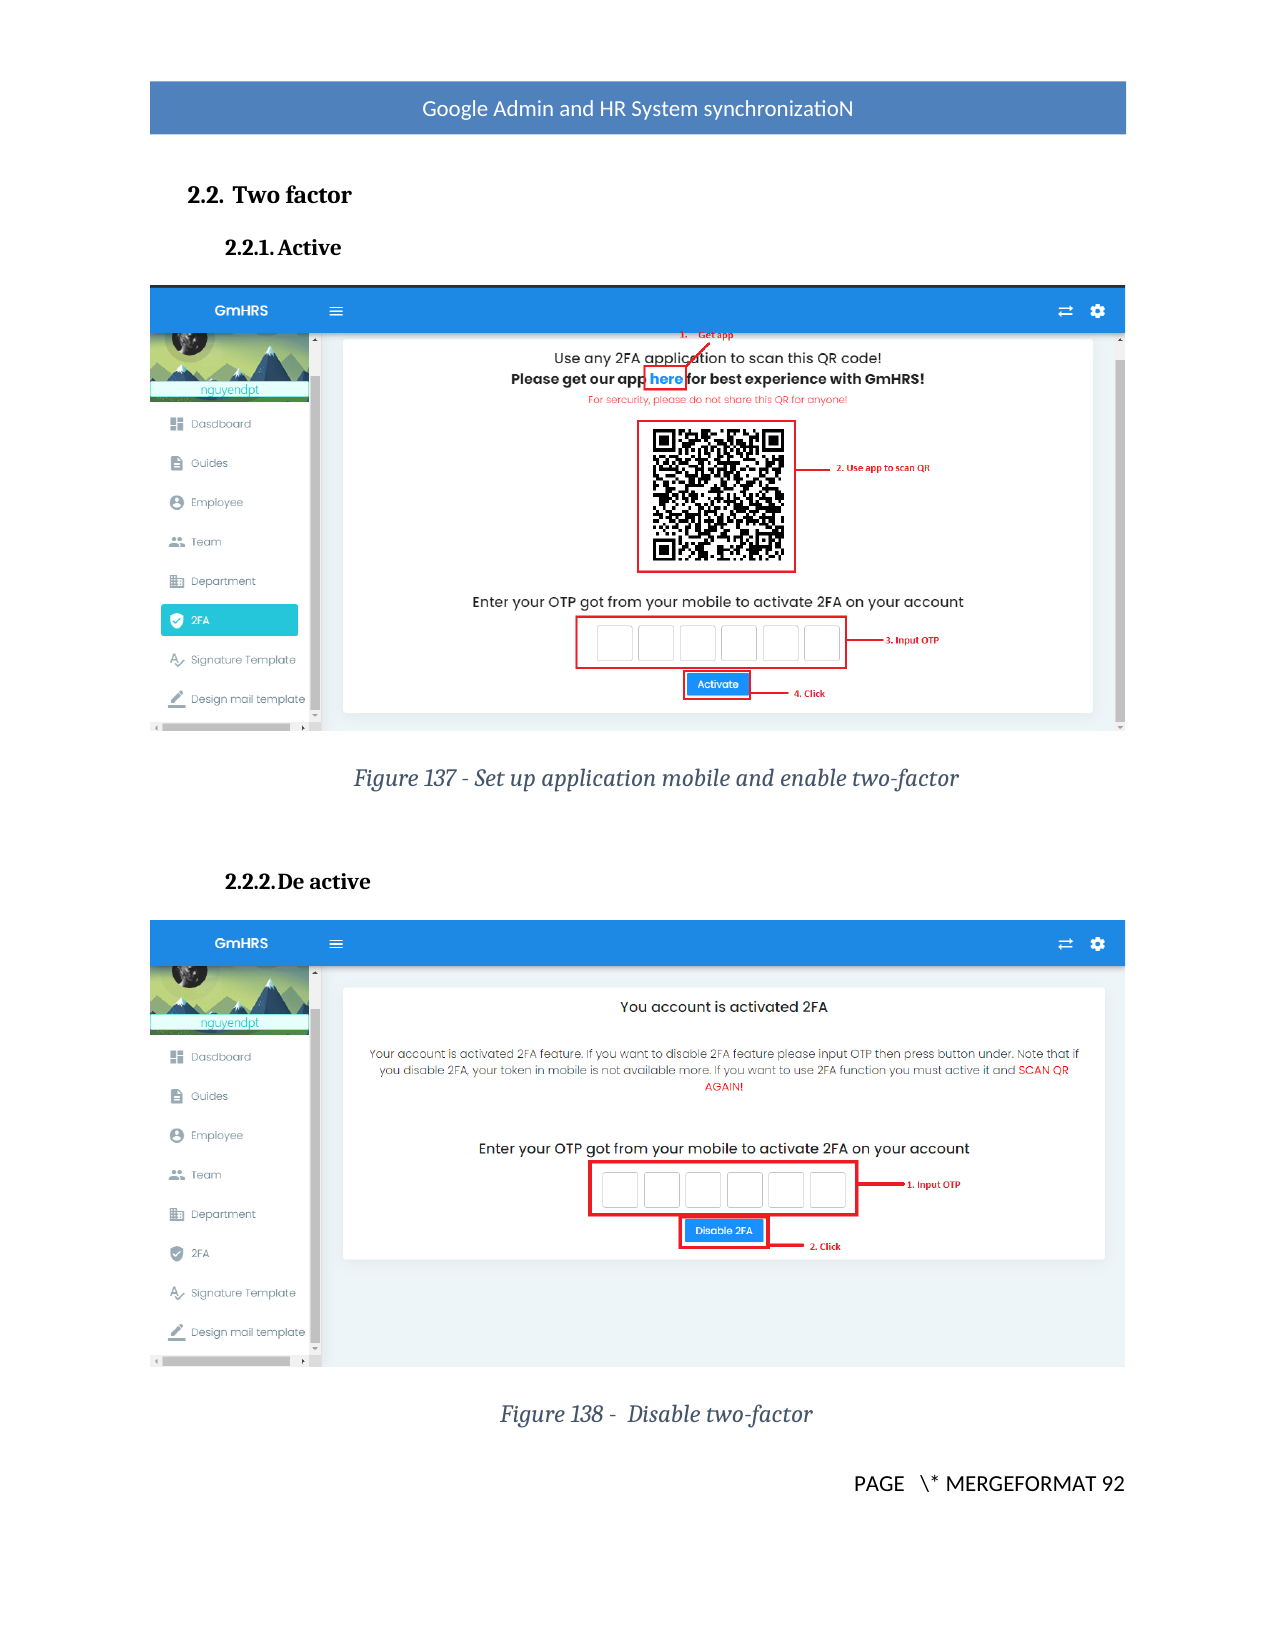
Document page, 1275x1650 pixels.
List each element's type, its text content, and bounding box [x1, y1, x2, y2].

picture [150, 920, 1125, 1367]
subtitle De active [225, 869, 1125, 896]
subtitle Two factor [187, 181, 1125, 209]
subtitle Active [225, 234, 1125, 261]
picture [150, 285, 1125, 731]
